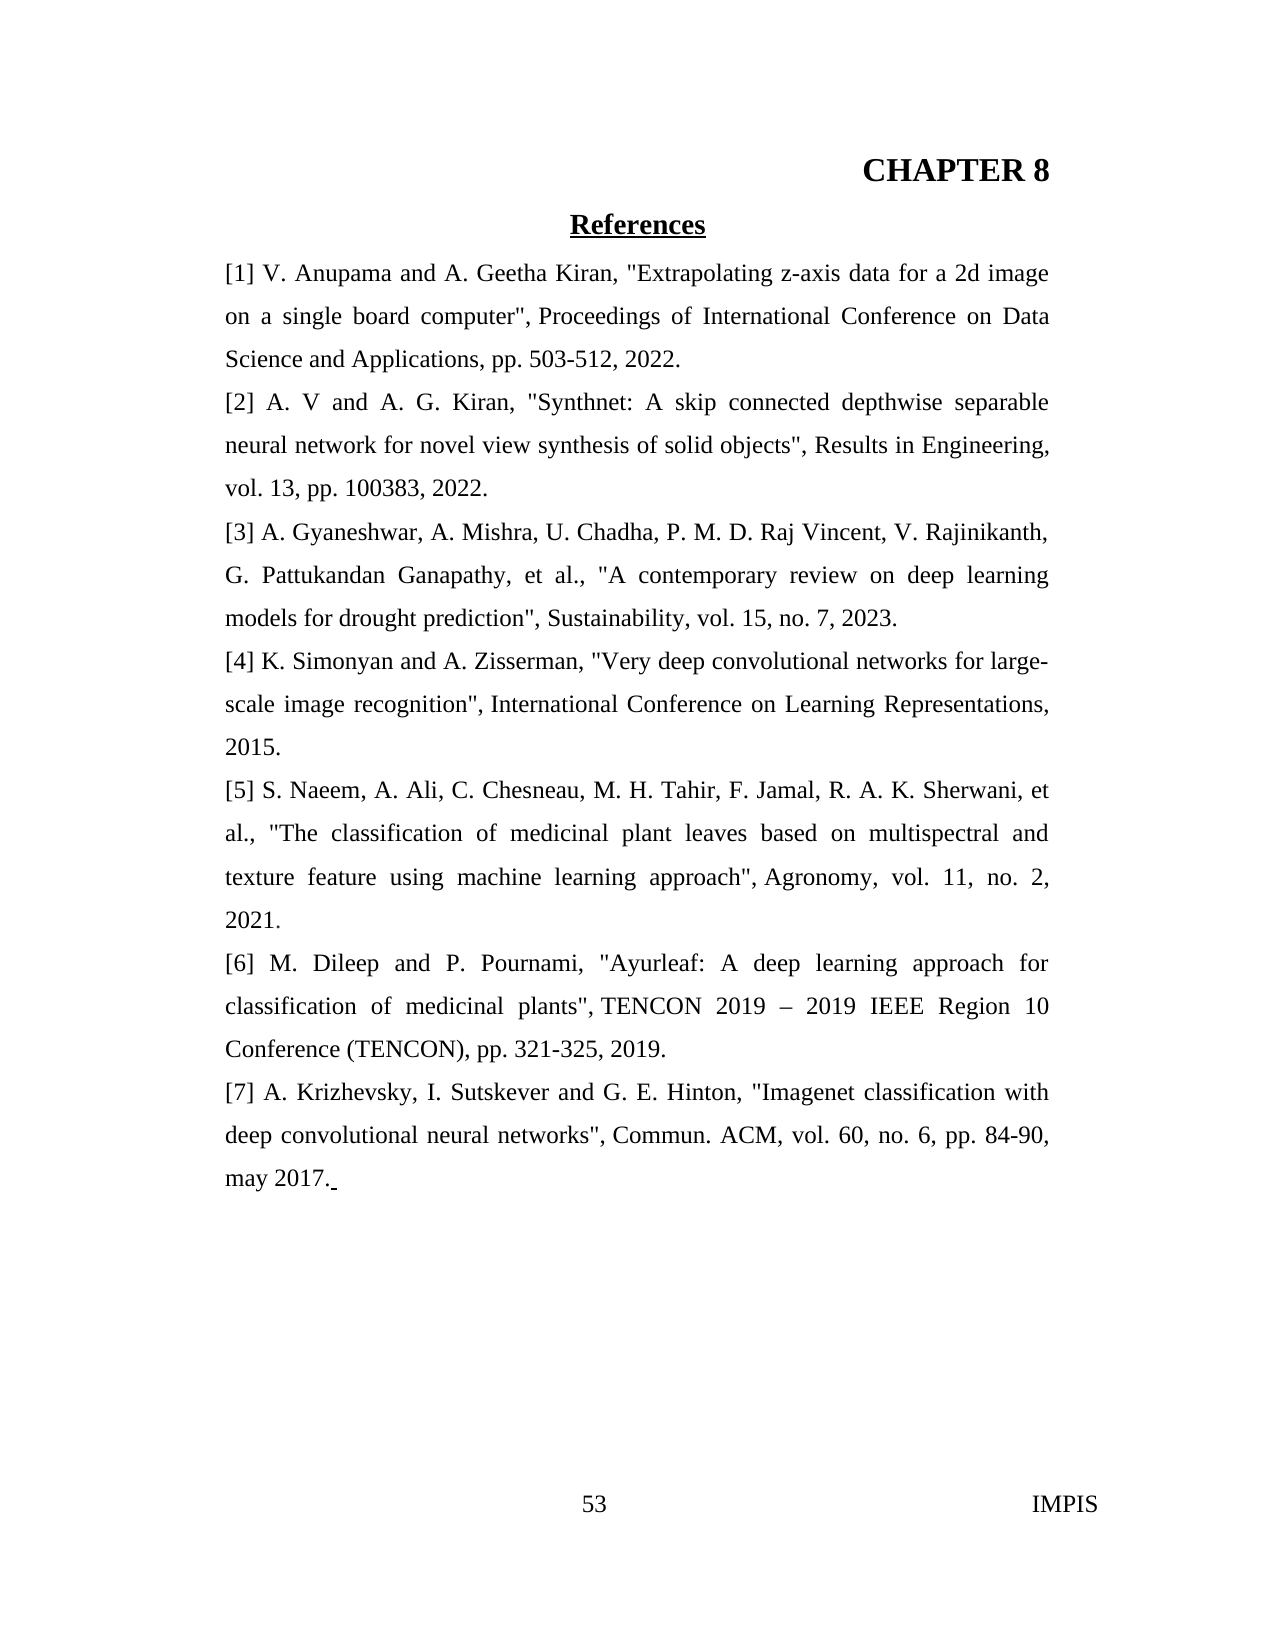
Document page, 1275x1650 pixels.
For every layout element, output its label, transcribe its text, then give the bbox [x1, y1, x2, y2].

text CHAPTER 8 [150, 150, 1050, 188]
text [2] A. V and A. G. Kiran, "Synthnet: A skip connected depthwise separable neural network for novel view synthesis of solid objects", Results in Engineering, vol. 13, pp. 100383, 2022. [225, 387, 1050, 502]
text [1] V. Anupama and A. Geetha Kiran, "Extrapolating z-axis data for a 2d image on a single board computer", Proceedings of International Conference on Data Science and Applications, pp. 503-512, 2022. [225, 258, 1050, 373]
text [3] A. Gyaneshwar, A. Mishra, U. Chadha, P. M. D. Raj Vincent, V. Rajinikanth, G. Pattukandan Ganapathy, et al., "A contemporary review on deep learning models for drought prediction", Sustainability, vol. 15, no. 7, 2023. [225, 517, 1050, 632]
text [6] M. Dileep and P. Pournami, "Ayurleaf: A deep learning approach for classification of medicinal plants", TENCON 2019 – 2019 IEEE Region 10 Conference (TENCON), pp. 321-325, 2019. [225, 948, 1050, 1063]
text [4] K. Simonyan and A. Zisserman, "Very deep convolutional networks for large-scale image recognition", International Conference on Learning Representations, 2015. [225, 646, 1050, 761]
text [5] S. Naeem, A. Ali, C. Chesneau, M. H. Tahir, F. Jamal, R. A. K. Sherwani, et al., "The classification of medicinal plant leaves based on multispectral and texture feature using machine learning approach", Agronomy, vol. 11, no. 2, 2021. [225, 775, 1050, 933]
text [7] A. Krizhevsky, I. Sutskever and G. E. Hinton, "Imagenet classification with deep convolutional neural networks", Commun. ACM, vol. 60, no. 6, pp. 84-90, may 2017. [225, 1077, 1050, 1192]
text References [150, 207, 1125, 241]
